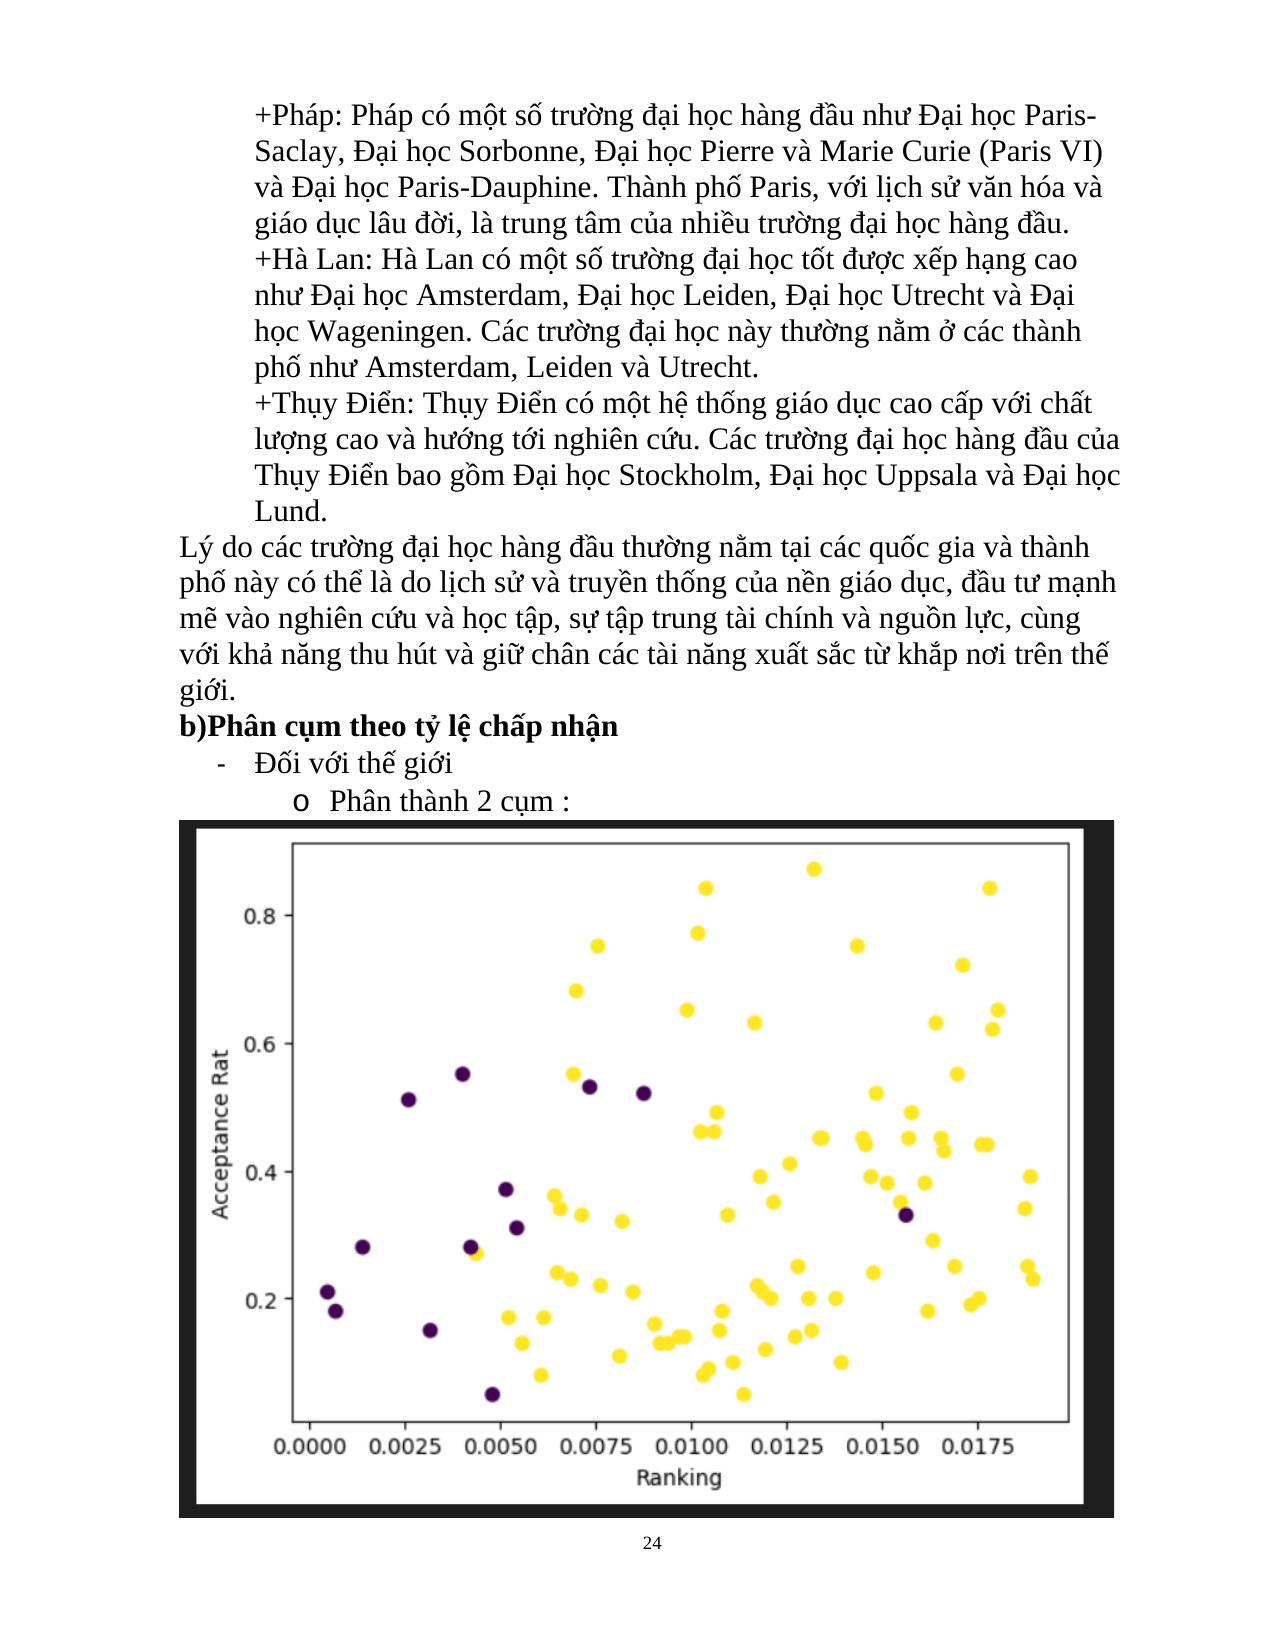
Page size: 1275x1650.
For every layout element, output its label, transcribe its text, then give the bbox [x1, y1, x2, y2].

text Lý do các trường đại học hàng đầu thường nằm tại các quốc gia và thành phố này có thể là do lịch sử và truyền thống của nền giáo dục, đầu tư mạnh mẽ vào nghiên cứu và học tập, sự tập trung tài chính và nguồn lực, cùng với khả năng thu hút và giữ chân các tài năng xuất sắc từ khắp nơi trên thế giới. [179, 528, 1125, 707]
text b)Phân cụm theo tỷ lệ chấp nhận [179, 707, 1125, 743]
text +Thụy Điển: Thụy Điển có một hệ thống giáo dục cao cấp với chất lượng cao và hướng tới nghiên cứu. Các trường đại học hàng đầu của Thụy Điển bao gồm Đại học Stockholm, Đại học Uppsala và Đại học Lund. [254, 384, 1125, 528]
list Phân thành 2 cụm : [292, 782, 1125, 820]
list Đối với thế giới [217, 743, 1125, 782]
text +Hà Lan: Hà Lan có một số trường đại học tốt được xếp hạng cao như Đại học Amsterdam, Đại học Leiden, Đại học Utrecht và Đại học Wageningen. Các trường đại học này thường nằm ở các thành phố như Amsterdam, Leiden và Utrecht. [254, 240, 1125, 384]
text +Pháp: Pháp có một số trường đại học hàng đầu như Đại học Paris-Saclay, Đại học Sorbonne, Đại học Pierre và Marie Curie (Paris VI) và Đại học Paris-Dauphine. Thành phố Paris, với lịch sử văn hóa và giáo dục lâu đời, là trung tâm của nhiều trường đại học hàng đầu. [254, 97, 1125, 240]
picture [179, 820, 1115, 1518]
